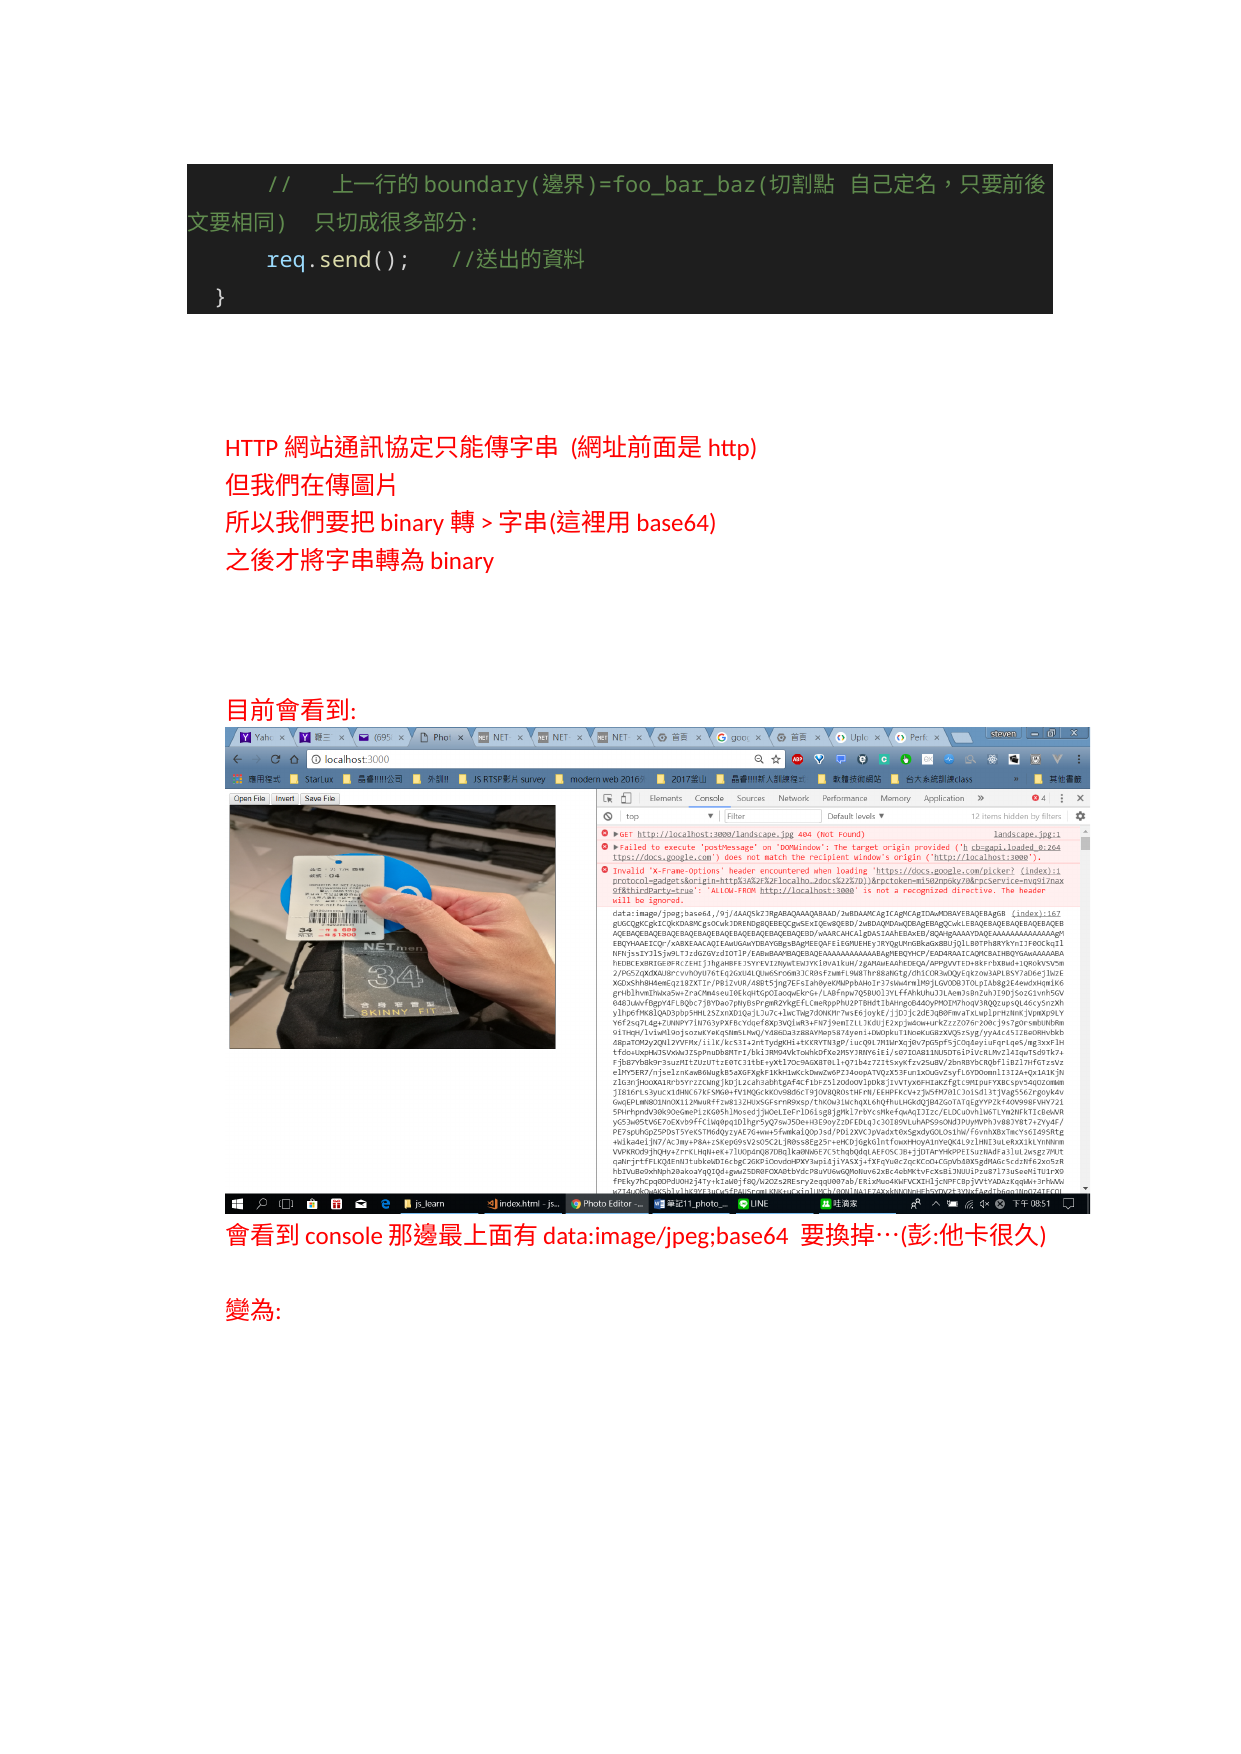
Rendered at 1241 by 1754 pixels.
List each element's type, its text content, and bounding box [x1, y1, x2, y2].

list 之後才將字串轉為binary [225, 539, 1053, 577]
list 但我們在傳圖片 [225, 464, 1053, 502]
list HTTP 網站通訊協定只能傳字串 (網址前面是http) [225, 427, 1053, 464]
list 所以我們要把binary 轉 > 字串(這裡用base64) [225, 502, 1053, 539]
list 目前會看到: [225, 689, 1053, 727]
list 會看到console那邊最上面有data:image/jpeg;base64 要換掉…(彭:他卡很久) [225, 1214, 1053, 1252]
list 變為: [225, 1289, 1053, 1327]
text req.send(); //送出的資料 [187, 239, 1053, 277]
picture [225, 727, 1091, 1214]
text } [187, 277, 1053, 314]
text // 上一行的boundary(邊界)=foo_bar_baz(切割點 自己定名，只要前後文要相同) 只切成很多部分: [187, 164, 1053, 239]
